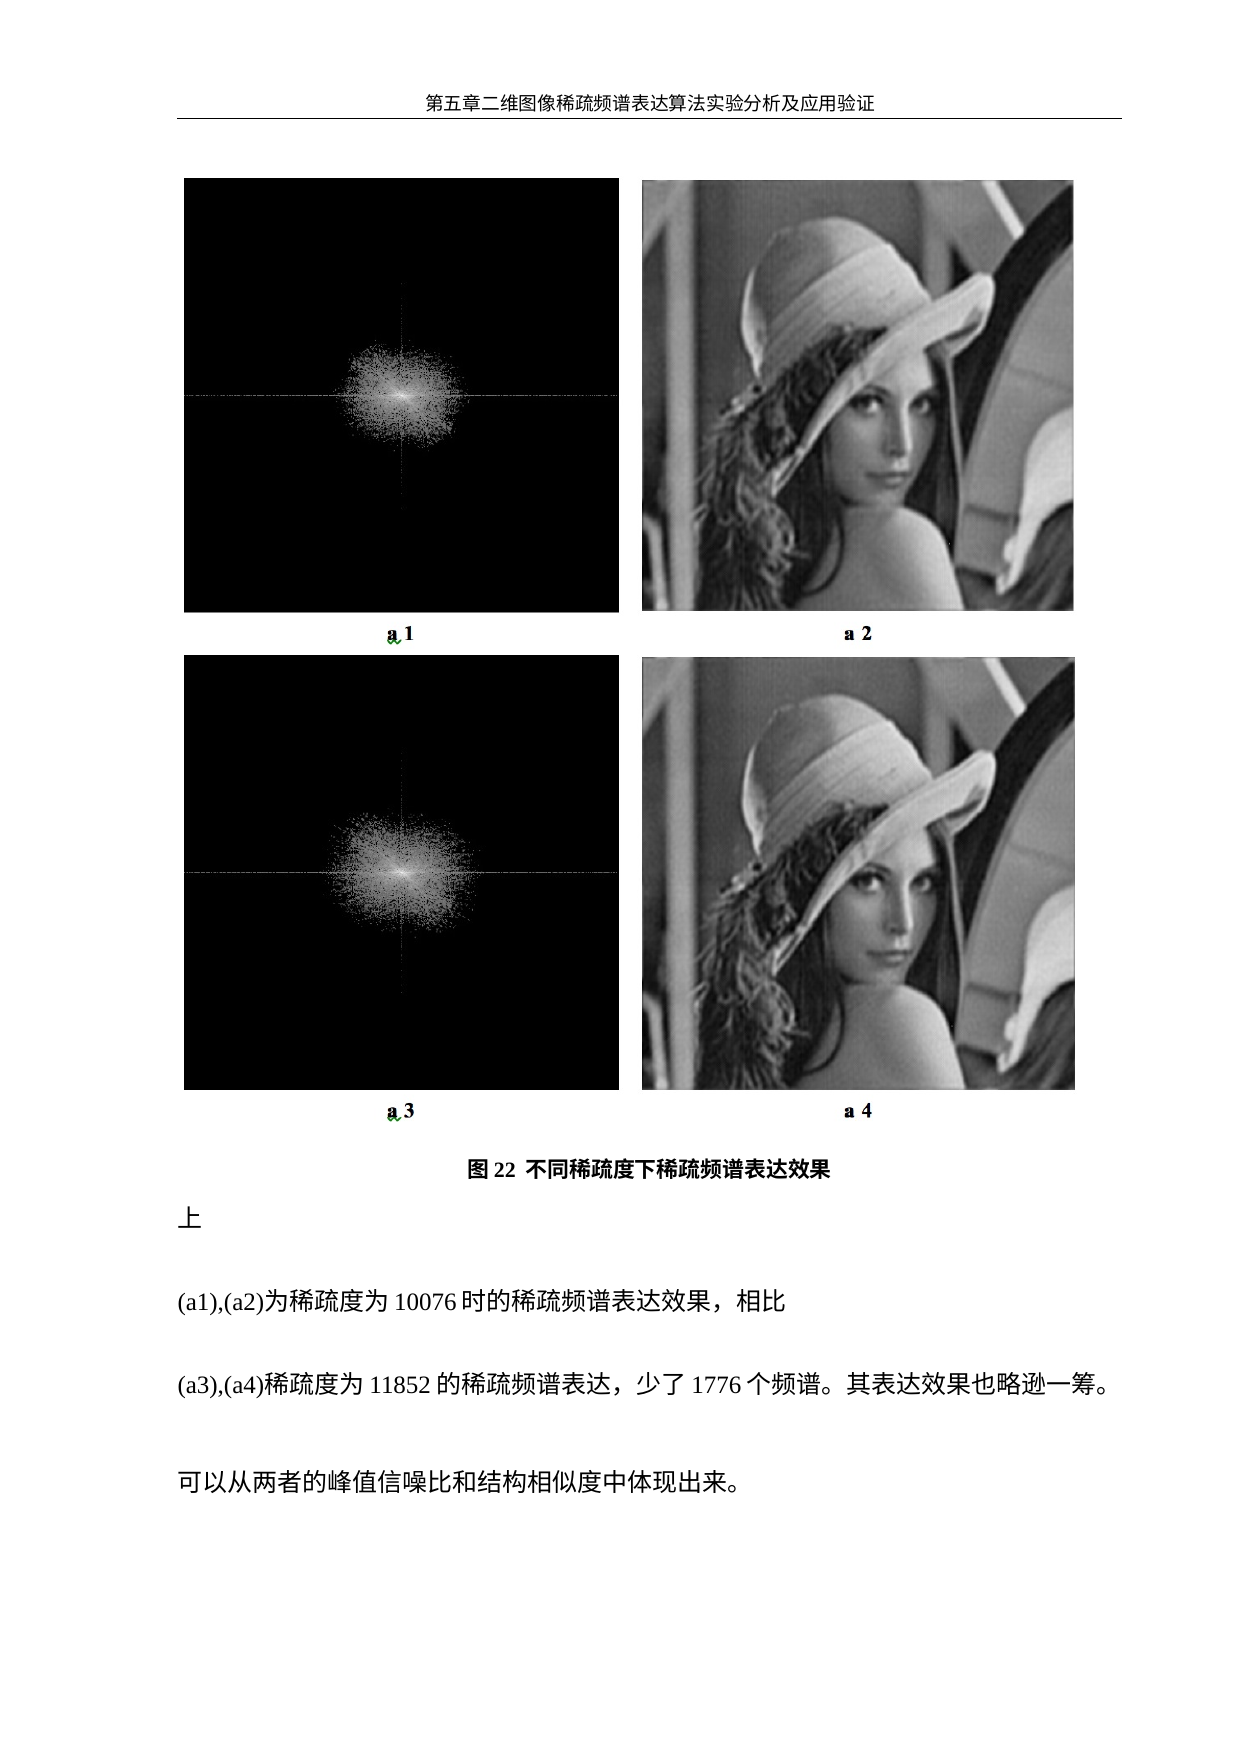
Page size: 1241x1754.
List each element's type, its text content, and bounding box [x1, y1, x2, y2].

text 图22 不同稀疏度下稀疏频谱表达效果 [177, 1151, 1122, 1184]
text 图22(a1),(a2)为稀疏度为10076时的稀疏频谱表达效果，相比 [177, 1267, 1122, 1332]
text 上 [177, 1184, 1122, 1249]
text 图22(a3),(a4)稀疏度为11852的稀疏频谱表达，少了1776个频谱。其表达效果也略逊一筹。可以从两者的峰值信噪比和结构相似度中体现出来。 [177, 1350, 1122, 1513]
picture [177, 176, 1078, 1122]
